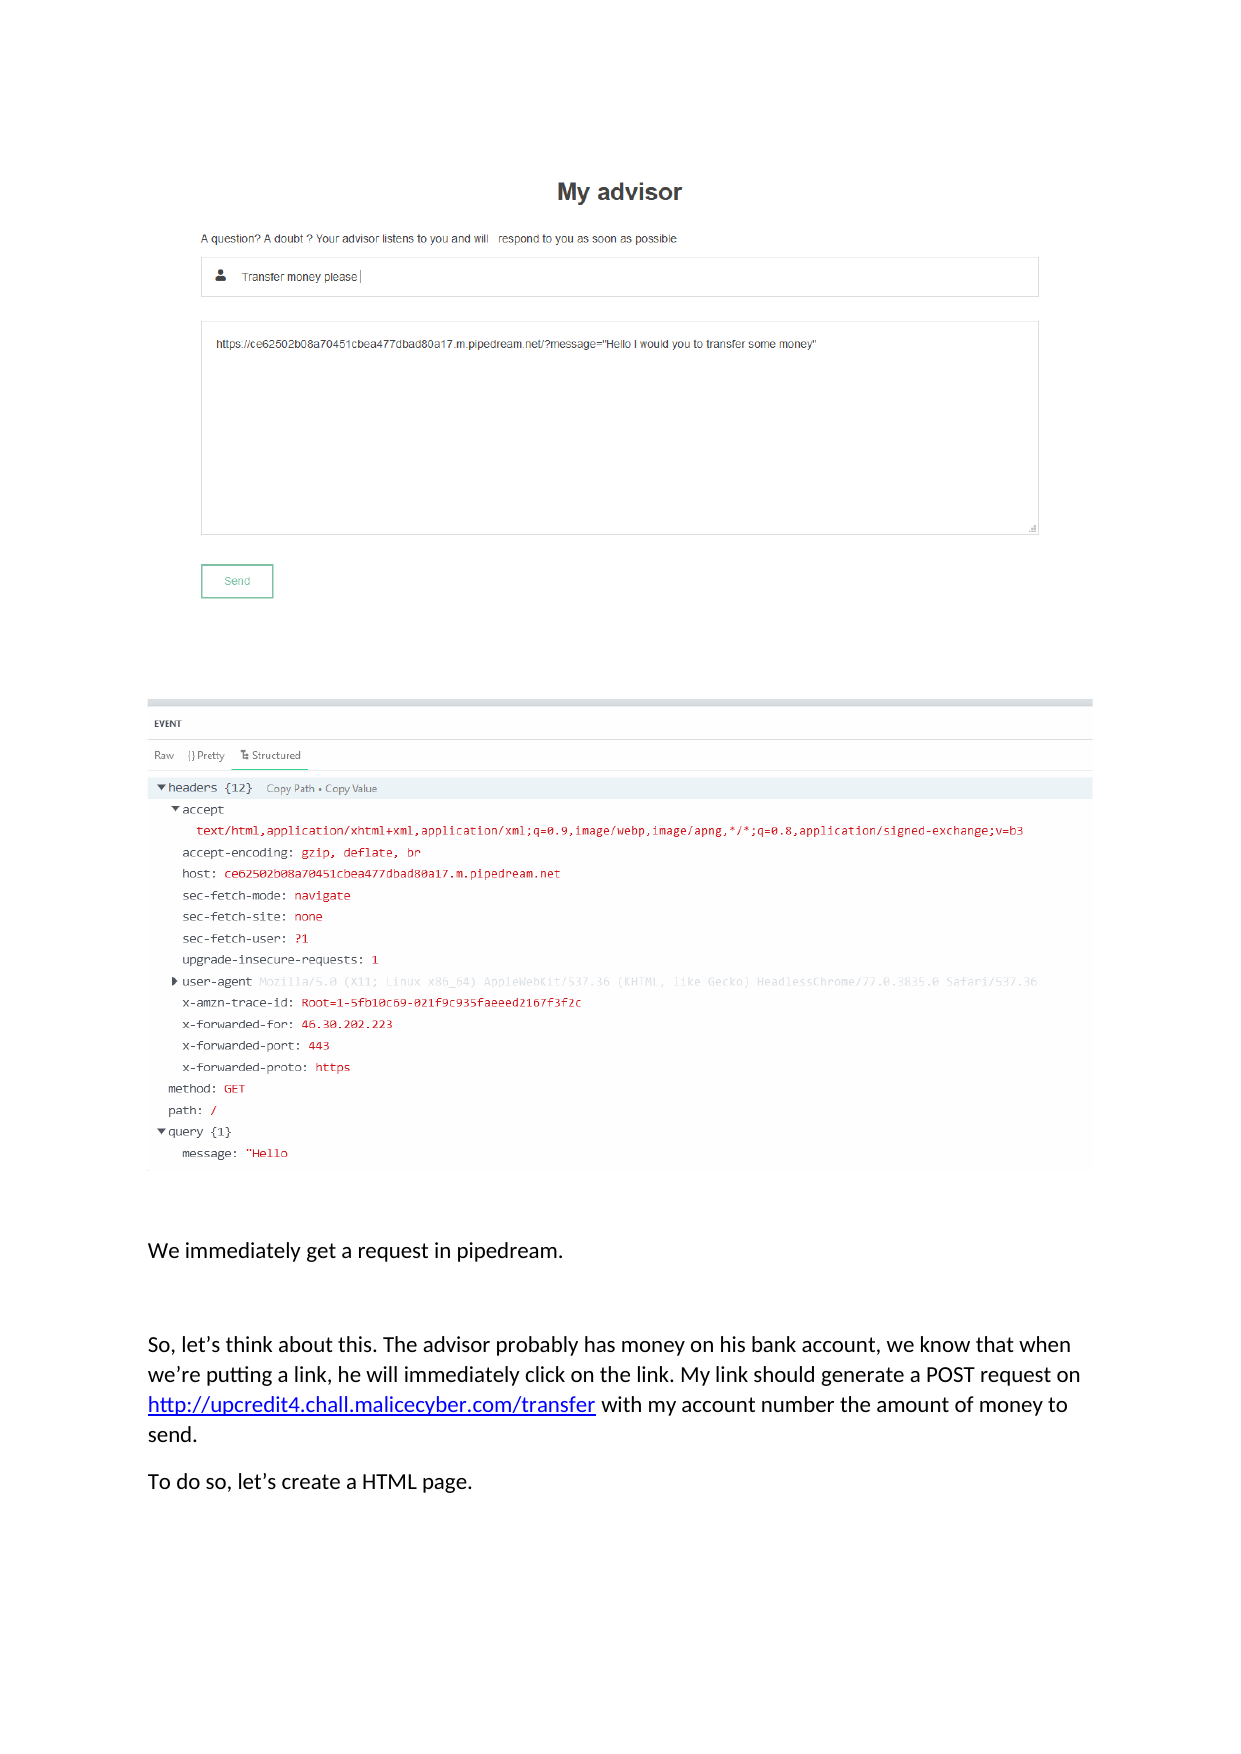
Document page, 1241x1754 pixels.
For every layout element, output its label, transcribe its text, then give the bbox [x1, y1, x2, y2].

picture [147, 147, 1093, 634]
text To do so, let’s create a HTML page. [148, 1467, 1093, 1496]
text So, let’s think about this. The advisor probably has money on his bank account, we know that when we’re putting a link, he will immediately click on the link. My link should generate a POST request on http://upcredit4.chall.malicecyber.com/transfer with my account number the amount of money to send. [148, 1330, 1093, 1449]
picture [147, 699, 1093, 1171]
text We immediately get a request in pipedream. [148, 1236, 1093, 1264]
